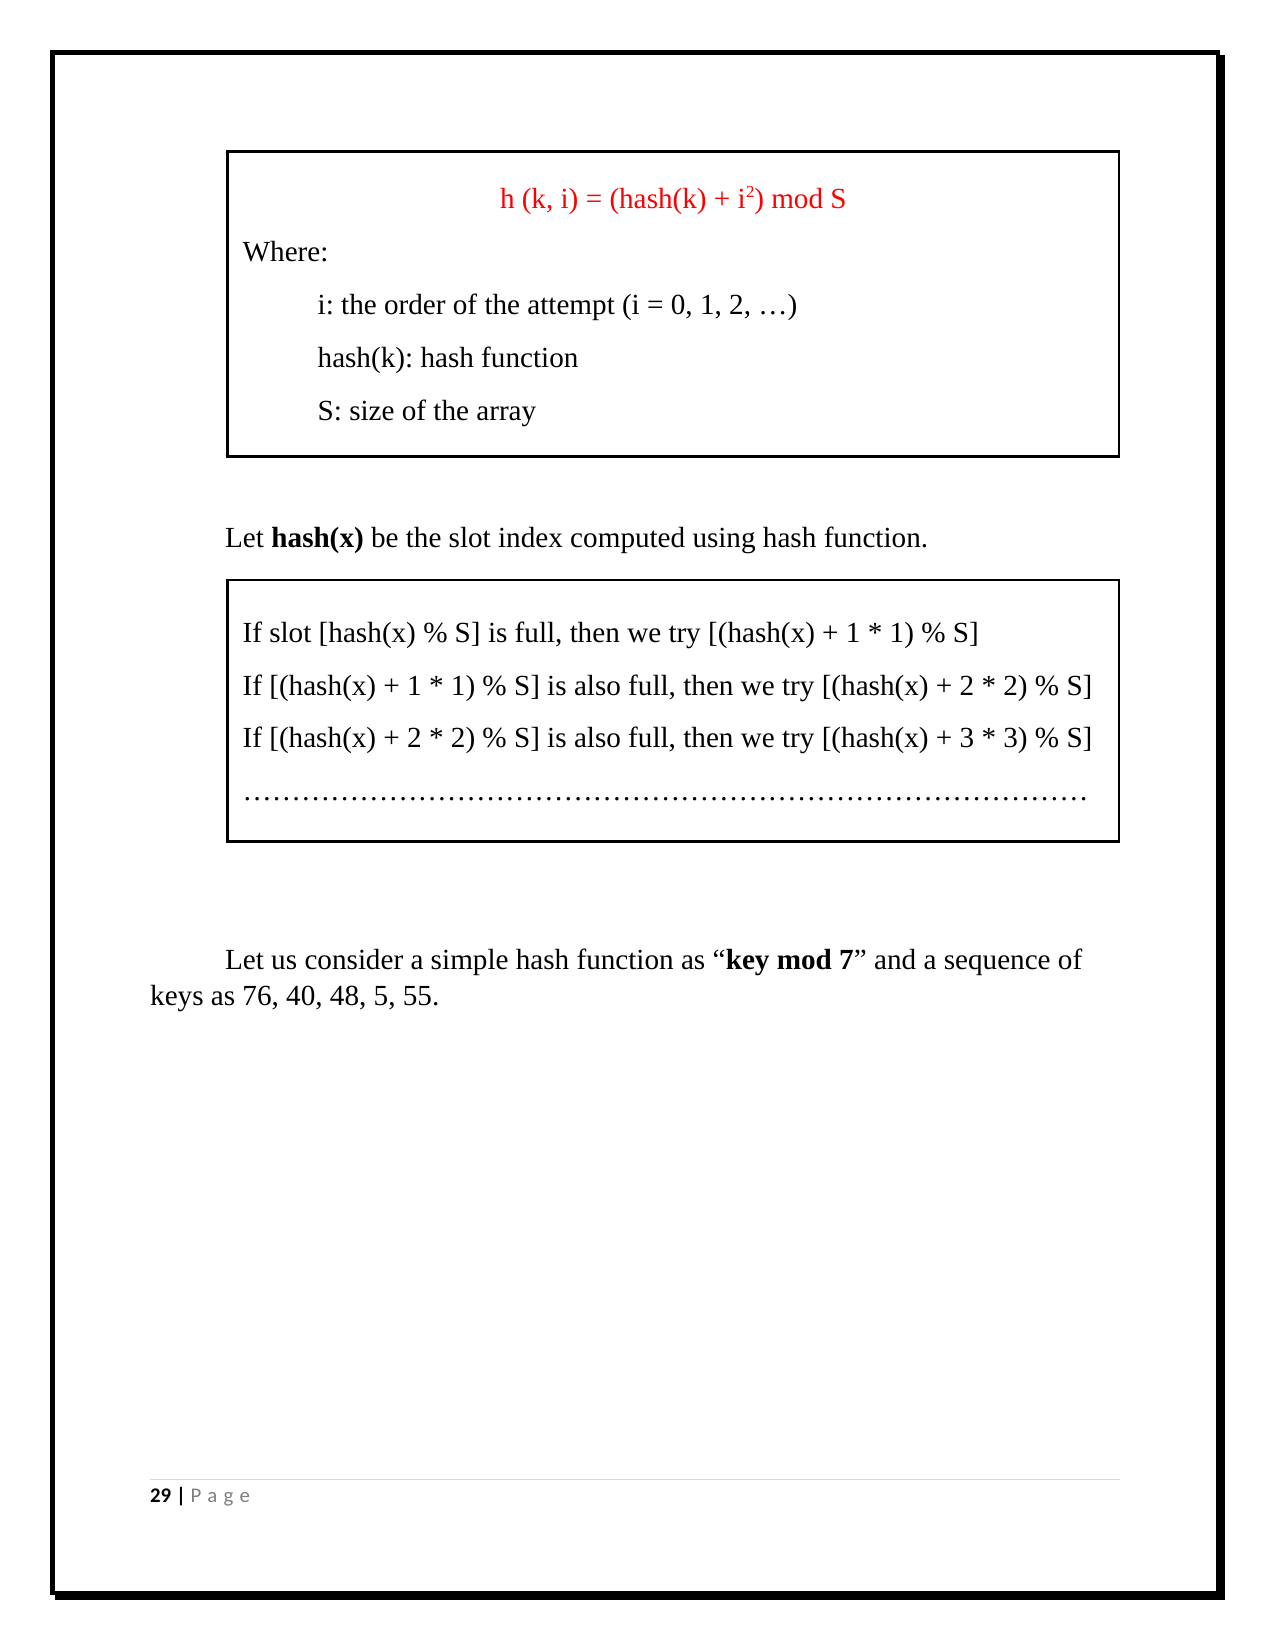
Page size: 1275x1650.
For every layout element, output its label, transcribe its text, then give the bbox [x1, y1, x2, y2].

text Let hash(x) be the slot index computed using hash function. [150, 520, 1120, 553]
text Let us consider a simple hash function as “key mod 7” and a sequence of keys as 76, 40, 48, 5, 55. [150, 942, 1120, 1012]
